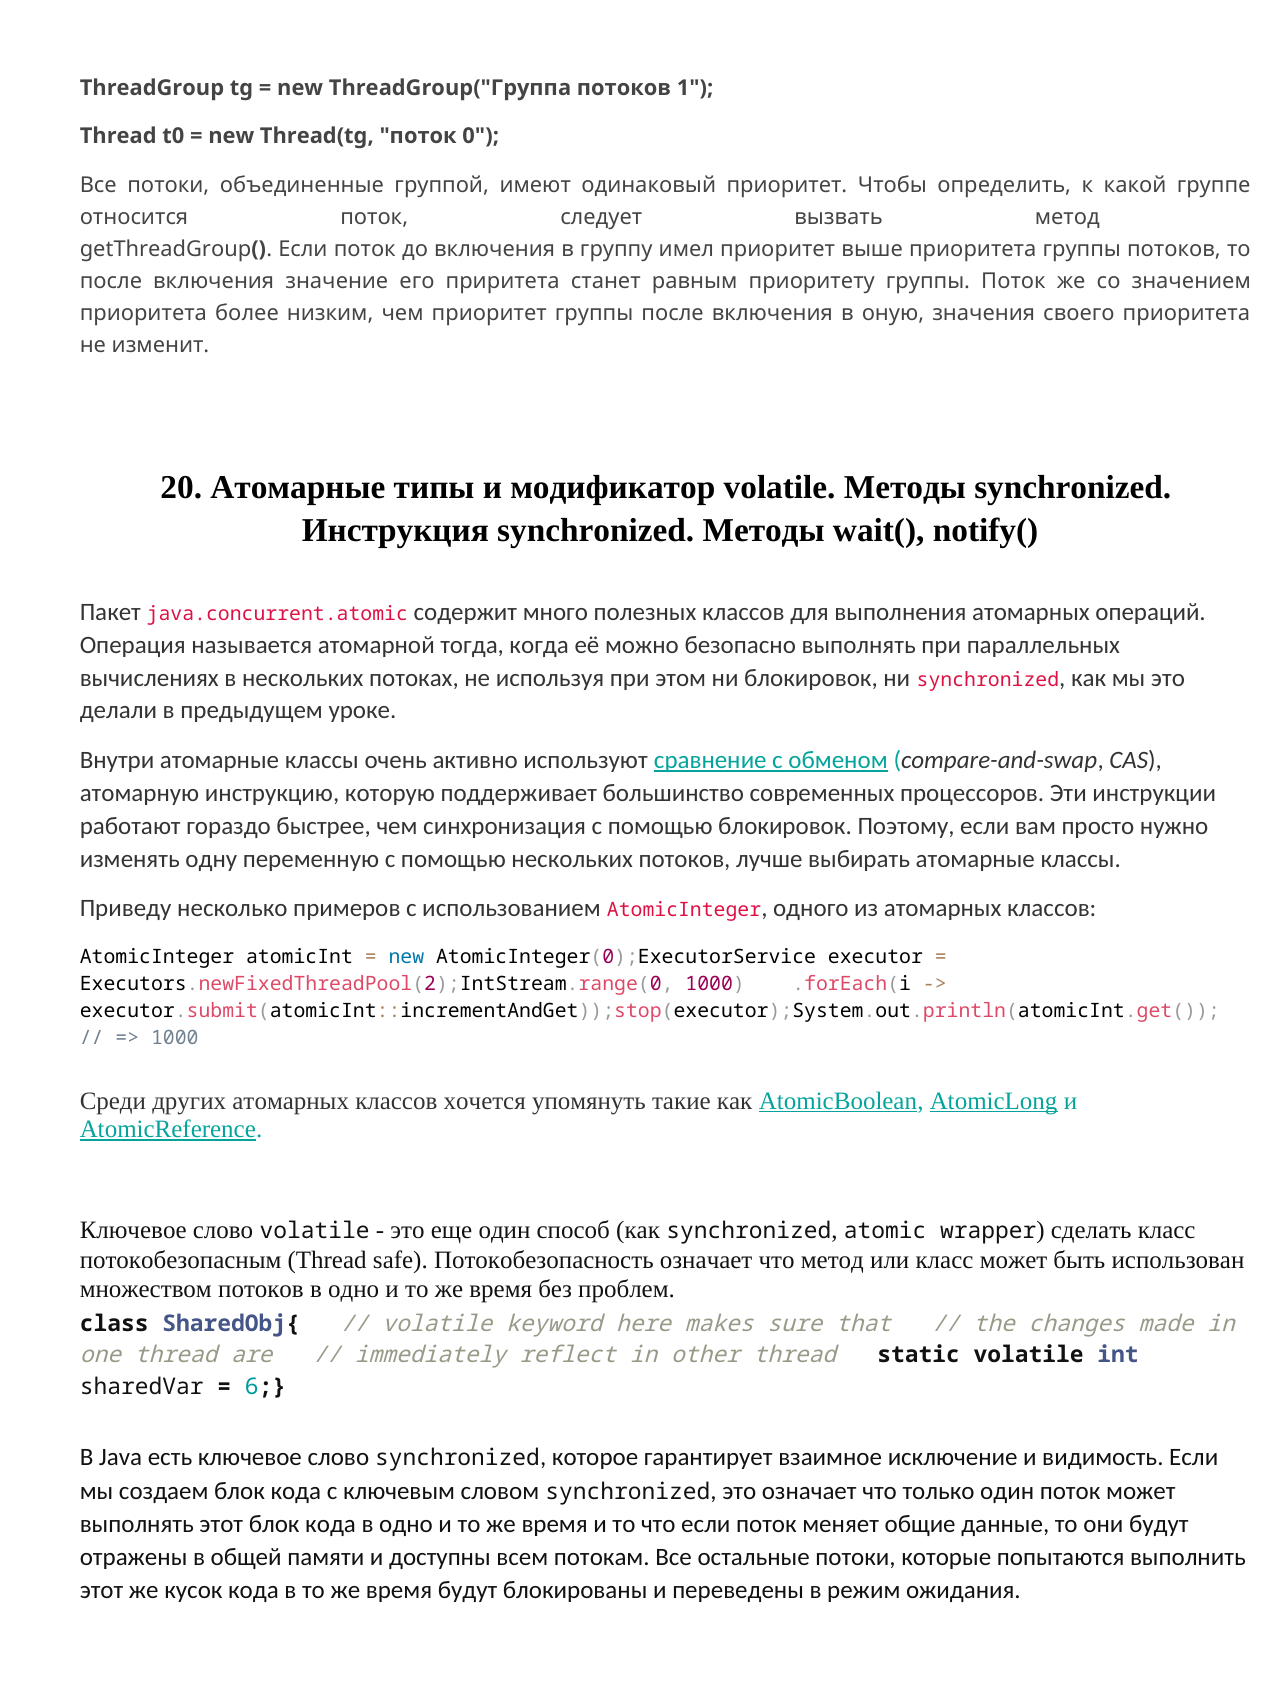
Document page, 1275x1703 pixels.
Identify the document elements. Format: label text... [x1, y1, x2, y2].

text Внутри атомарные классы очень активно используют сравнение с обменом (compare-and-swap, CAS), атомарную инструкцию, которую поддерживает большинство современных процессоров. Эти инструкции работают гораздо быстрее, чем синхронизация с помощью блокировок. Поэтому, если вам просто нужно изменять одну переменную с помощью нескольких потоков, лучше выбирать атомарные классы. [79, 744, 1252, 873]
text Инструкция synchronized. Методы wait(), notify() [79, 511, 1252, 549]
text В Java есть ключевое слово synchronized, которое гарантирует взаимное исключение и видимость. Если мы создаем блок кода с ключевым словом synchronized, это означает что только один поток может выполнять этот блок кода в одно и то же время и то что если поток меняет общие данные, то они будут отражены в общей памяти и доступны всем потокам. Все остальные потоки, которые попытаются выполнить этот же кусок кода в то же время будут блокированы и переведены в режим ожидания. [79, 1441, 1252, 1604]
text Приведу несколько примеров с использованием AtomicInteger, одного из атомарных классов: [79, 893, 1252, 923]
text Ключевое слово volatile - это еще один способ (как synchronized, atomic wrapper) сделать класс потокобезопасным (Thread safe). Потокобезопасность означает что метод или класс может быть использован множеством потоков в одно и то же время без проблем. [79, 1214, 1252, 1303]
text 20. Атомарные типы и модификатор volatile. Методы synchronized. [79, 468, 1252, 506]
text Пакет java.concurrent.atomic содержит много полезных классов для выполнения атомарных операций. Операция называется атомарной тогда, когда её можно безопасно выполнять при параллельных вычислениях в нескольких потоках, не используя при этом ни блокировок, ни synchronized, как мы это делали в предыдущем уроке. [79, 596, 1252, 725]
text Thread t0 = new Thread(tg, "поток 0"); [79, 120, 1252, 150]
text class SharedObj{ // volatile keyword here makes sure that // the changes made in one thread are // immediately reflect in other thread static volatile int sharedVar = 6;} [79, 1307, 1252, 1401]
text Среди других атомарных классов хочется упомянуть такие как AtomicBoolean, AtomicLong и AtomicReference. [79, 1086, 1252, 1143]
text Все потоки, объединенные группой, имеют одинаковый приоритет. Чтобы определить, к какой группе относится поток, следует вызвать метод getThreadGroup(). Если поток до включения в группу имел приоритет выше приоритета группы потоков, то после включения значение его приритета станет равным приоритету группы. Поток же со значением приоритета более низким, чем приоритет группы после включения в оную, значения своего приоритета не изменит. [79, 169, 1252, 359]
text AtomicInteger atomicInt = new AtomicInteger(0);ExecutorService executor = Executors.newFixedThreadPool(2);IntStream.range(0, 1000) .forEach(i -> executor.submit(atomicInt::incrementAndGet));stop(executor);System.out.println(atomicInt.get()); // => 1000 [79, 942, 1252, 1050]
text ThreadGroup tg = new ThreadGroup("Группа потоков 1"); [79, 72, 1252, 101]
